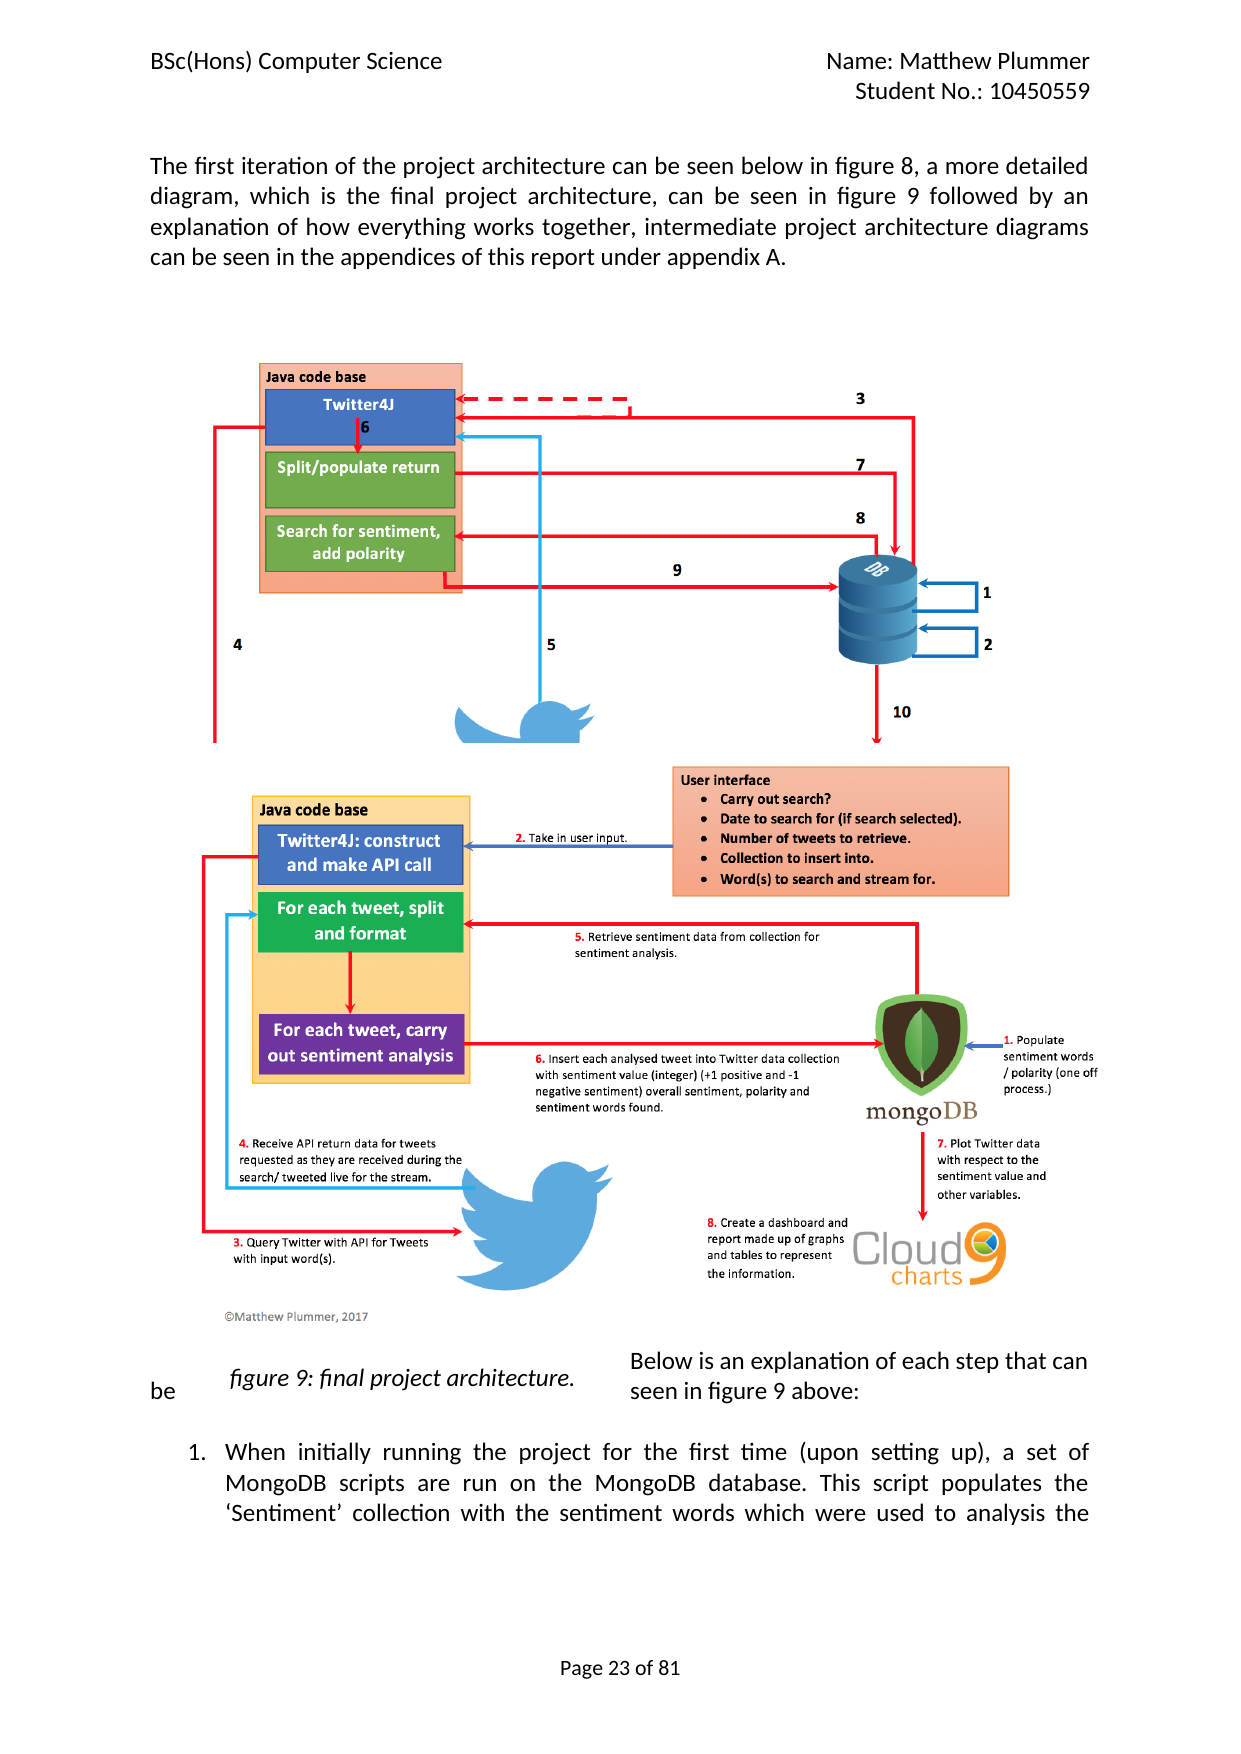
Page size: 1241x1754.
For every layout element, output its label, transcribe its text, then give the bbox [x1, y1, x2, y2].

picture [189, 455, 1102, 1460]
text The architecture went through several iterations as the project came into its own. This was able to occur due to the agile workflow model adapted for the project. In using this project management model, it allowed the architecture of the project to be changed with ease without a detrimental impact on the project timeline or a rework of the entire functionality. The first iteration of the project architecture can be seen below in figure 8, a more detailed diagram, which is the final project architecture, can be seen in figure 9 followed by an explanation of how everything works together, intermediate project architecture diagrams can be seen in the appendices of this report under appendix A. [150, 150, 1090, 394]
text Below is an explanation of each step that can be seen in figure 9 above: [150, 978, 1090, 1528]
